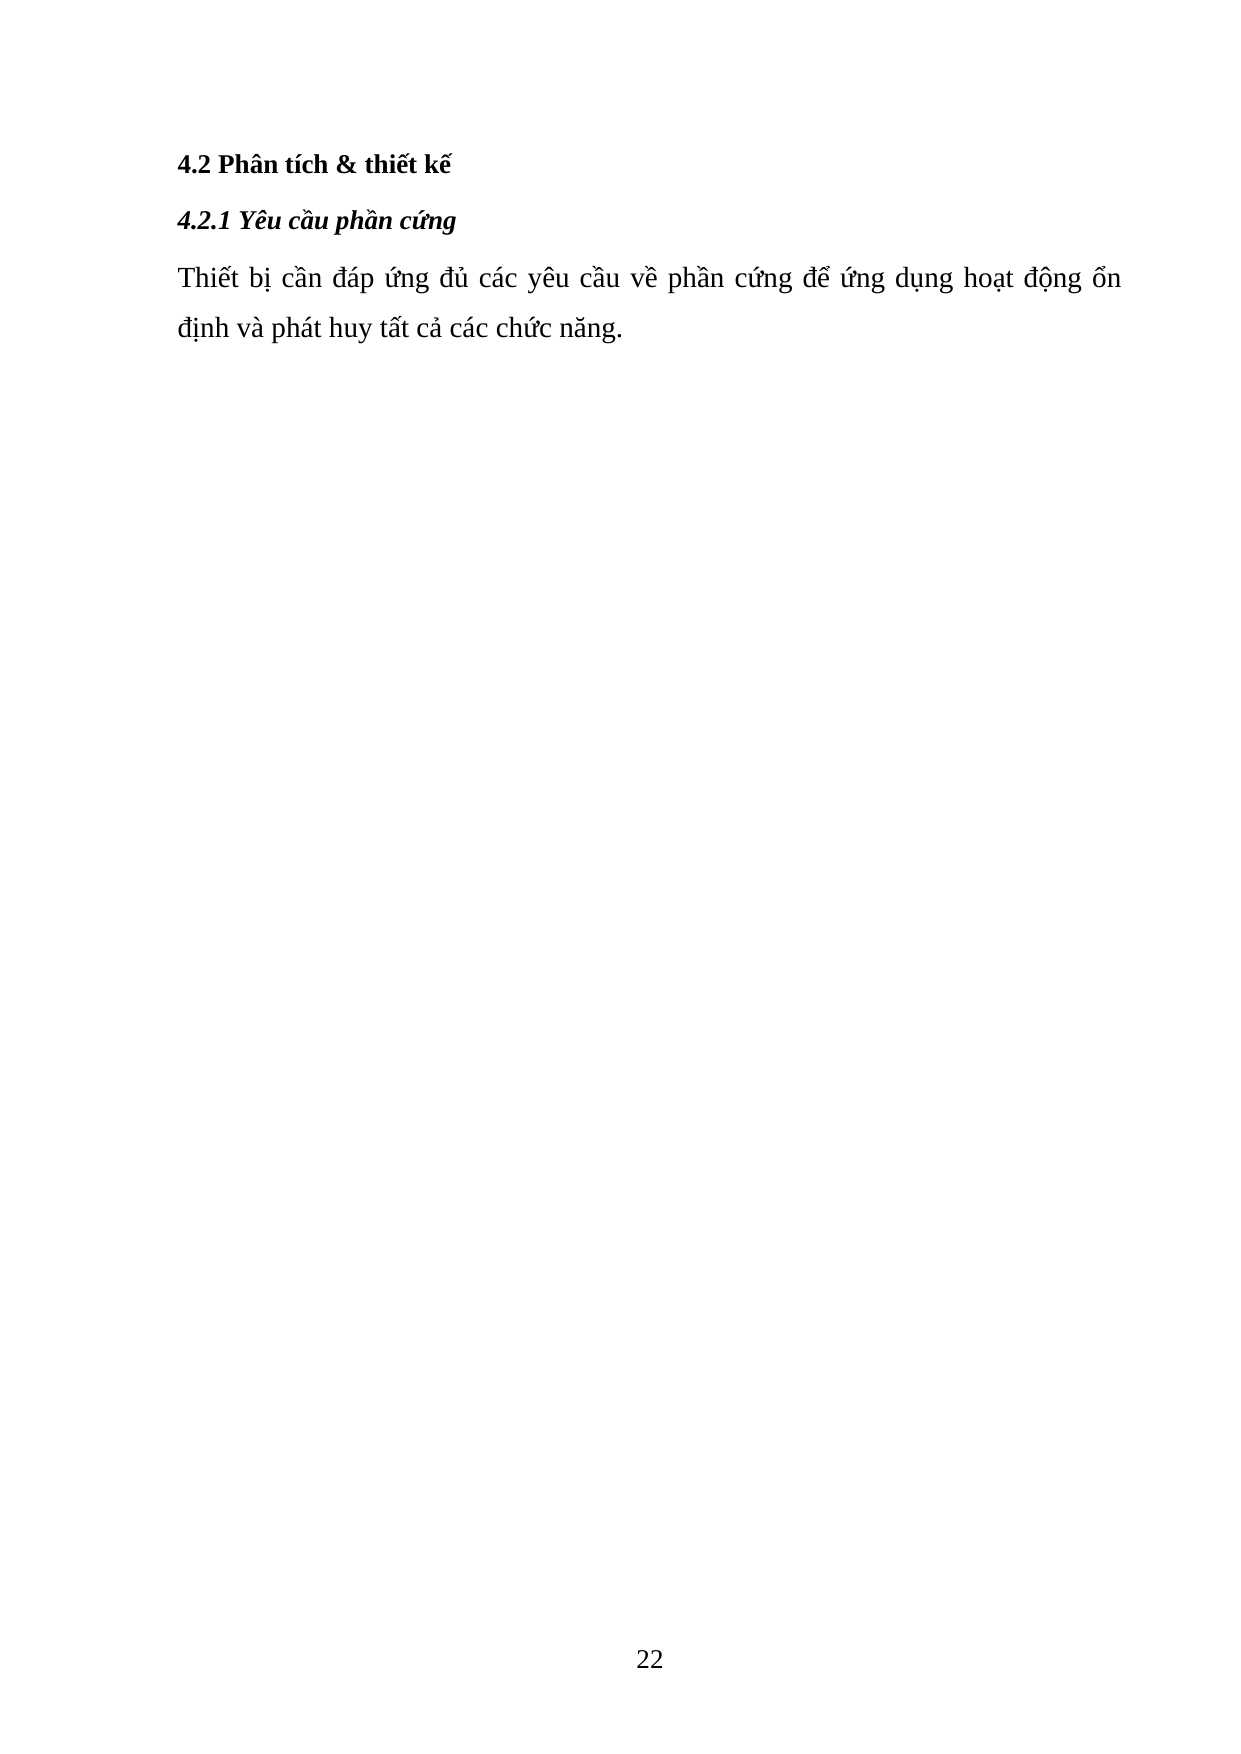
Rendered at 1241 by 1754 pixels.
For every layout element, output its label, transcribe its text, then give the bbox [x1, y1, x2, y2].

text Thiết bị cần đáp ứng đủ các yêu cầu về phần cứng để ứng dụng hoạt động ổn định và phát huy tất cả các chức năng. [177, 260, 1122, 344]
subtitle Yêu cầu phần cứng [177, 204, 1122, 235]
subtitle Phân tích & thiết kế [177, 148, 1122, 179]
